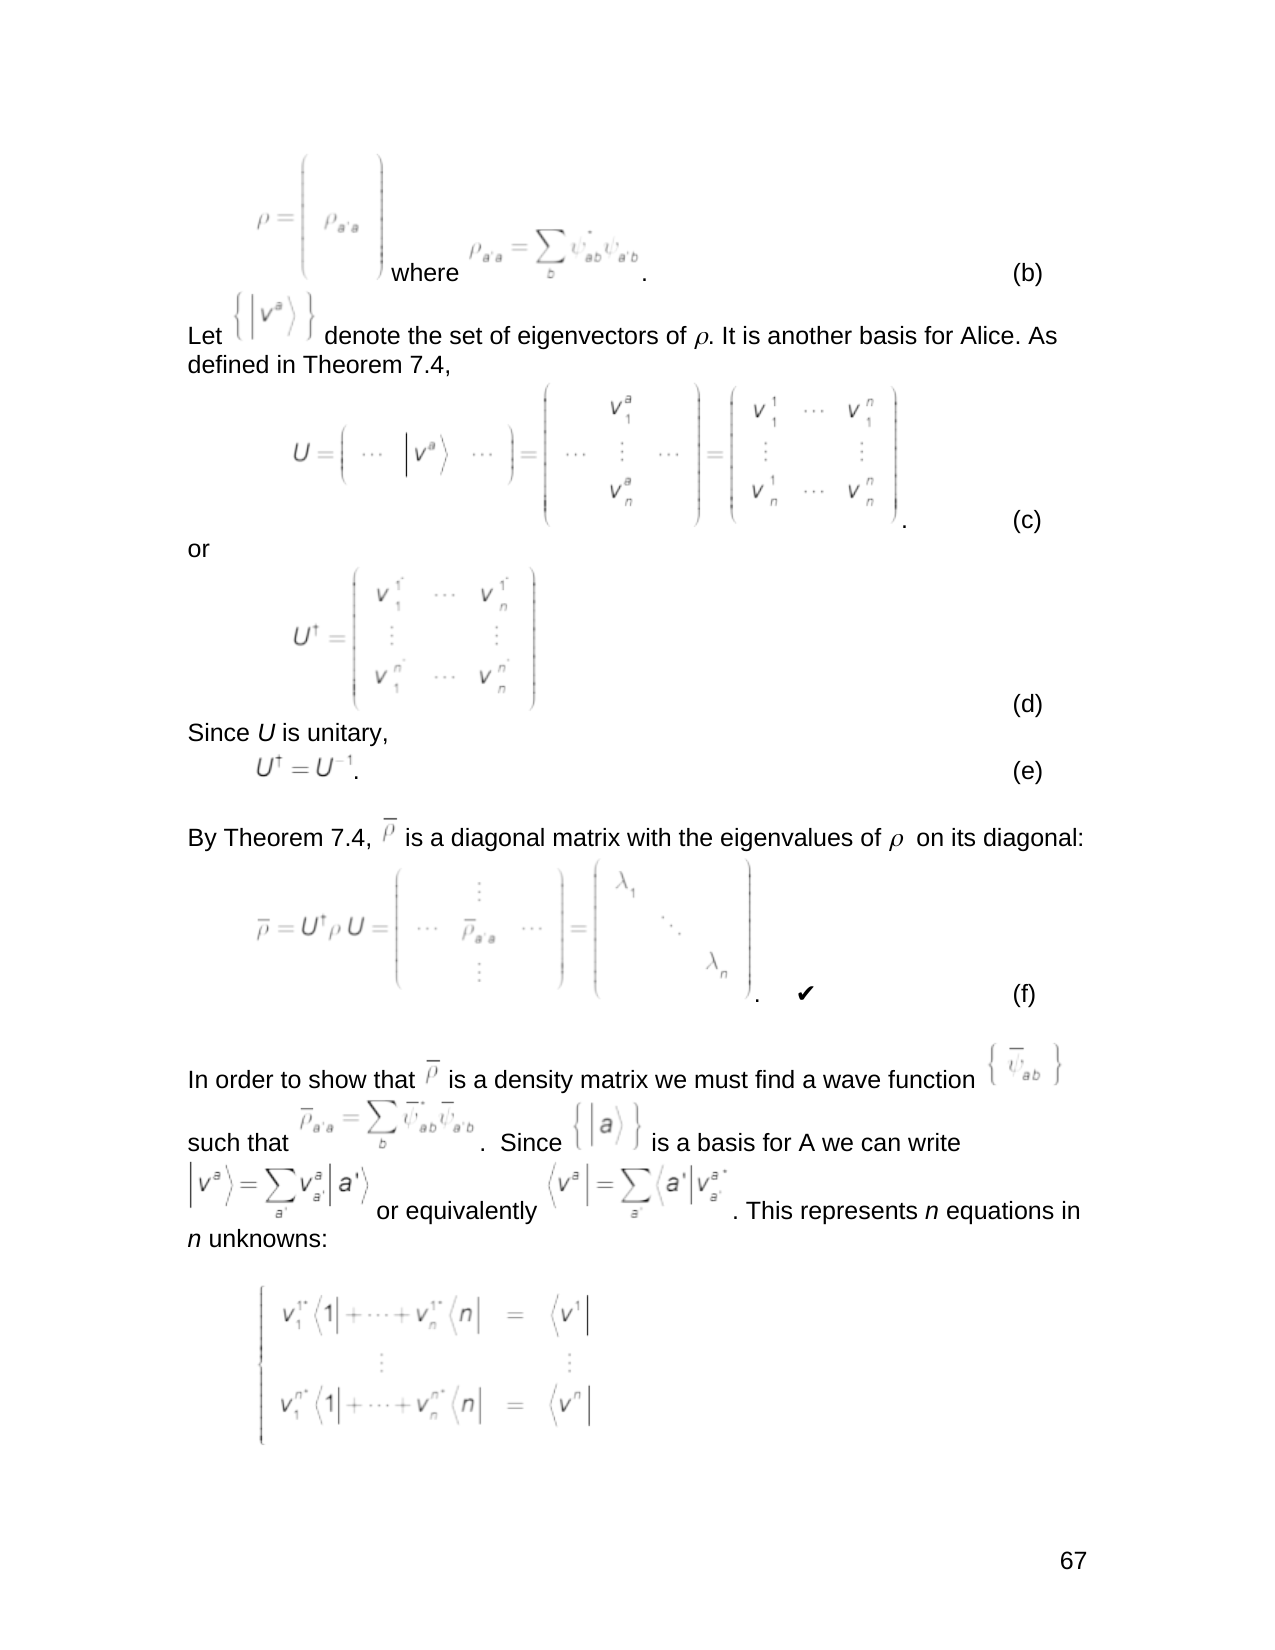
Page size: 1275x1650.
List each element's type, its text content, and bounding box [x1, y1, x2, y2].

text Since U is unitary, [187, 718, 1087, 747]
text By Theorem 7.4, is a diagonal matrix with the eigenvalues of  on its diagonal: [187, 814, 1087, 852]
text (d) [187, 562, 1087, 718]
text where . (b) [187, 150, 1087, 287]
text In order to show that is a density matrix we must find a wave function such that . Since is a basis for A we can write or equivalently . This represents n equations in n unknowns: [187, 1038, 1087, 1253]
text . ✔ (f) [187, 852, 1087, 1009]
text . (e) [187, 747, 1087, 785]
text or [187, 534, 1087, 562]
text Let denote the set of eigenvectors of . It is another basis for Alice. As defined in Theorem 7.4, [187, 287, 1087, 378]
text . (c) [187, 378, 1087, 534]
